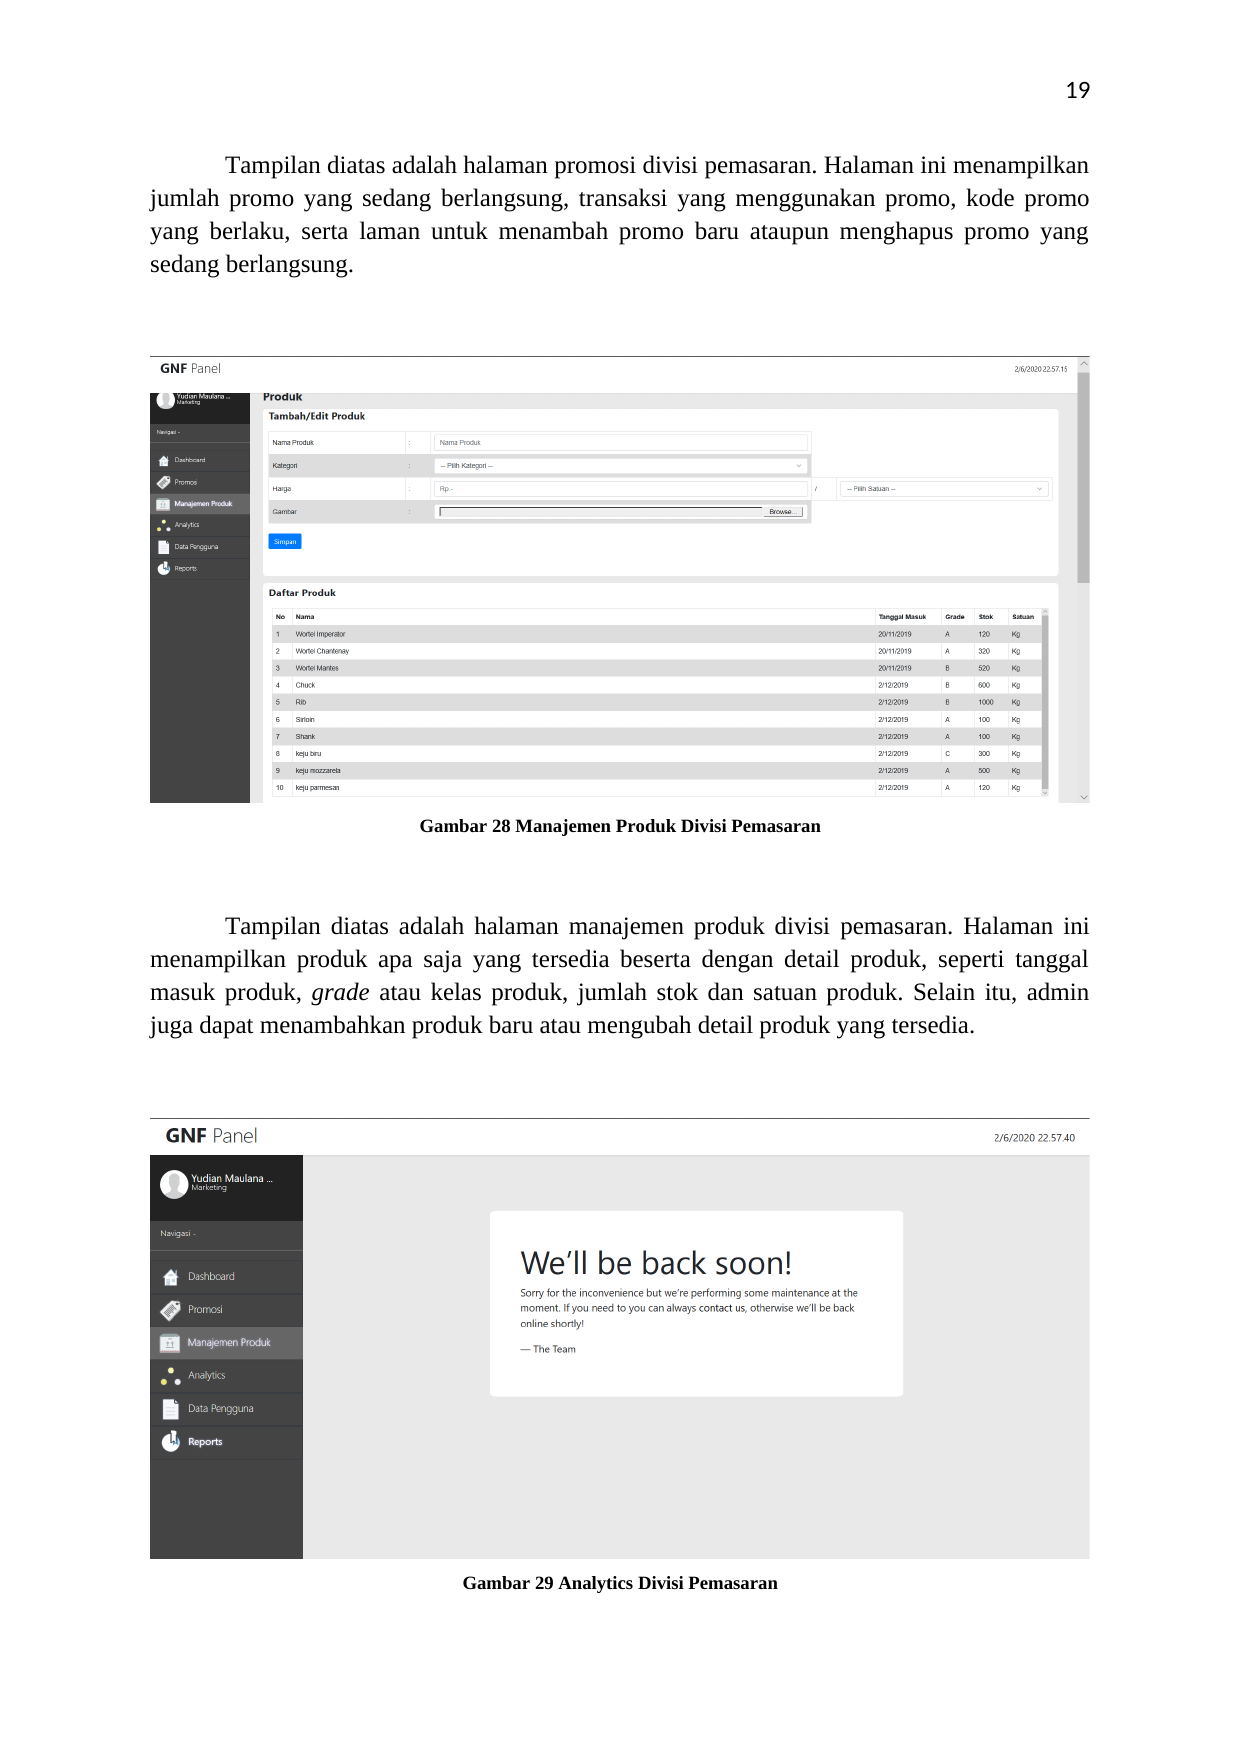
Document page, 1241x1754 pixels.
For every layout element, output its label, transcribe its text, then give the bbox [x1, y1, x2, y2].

picture [150, 356, 1090, 803]
text Tampilan diatas adalah halaman promosi divisi pemasaran. Halaman ini menampilkan jumlah promo yang sedang berlangsung, transaksi yang menggunakan promo, kode promo yang berlaku, serta laman untuk menambah promo baru ataupun menghapus promo yang sedang berlangsung. [150, 150, 1090, 278]
picture [150, 1118, 1090, 1559]
text Tampilan diatas adalah halaman manajemen produk divisi pemasaran. Halaman ini menampilkan produk apa saja yang tersedia beserta dengan detail produk, seperti tanggal masuk produk, grade atau kelas produk, jumlah stok dan satuan produk. Selain itu, admin juga dapat menambahkan produk baru atau mengubah detail produk yang tersedia. [150, 911, 1090, 1039]
text Gambar 29 Analytics Divisi Pemasaran [150, 1572, 1090, 1593]
text Gambar 28 Manajemen Produk Divisi Pemasaran [150, 815, 1090, 837]
